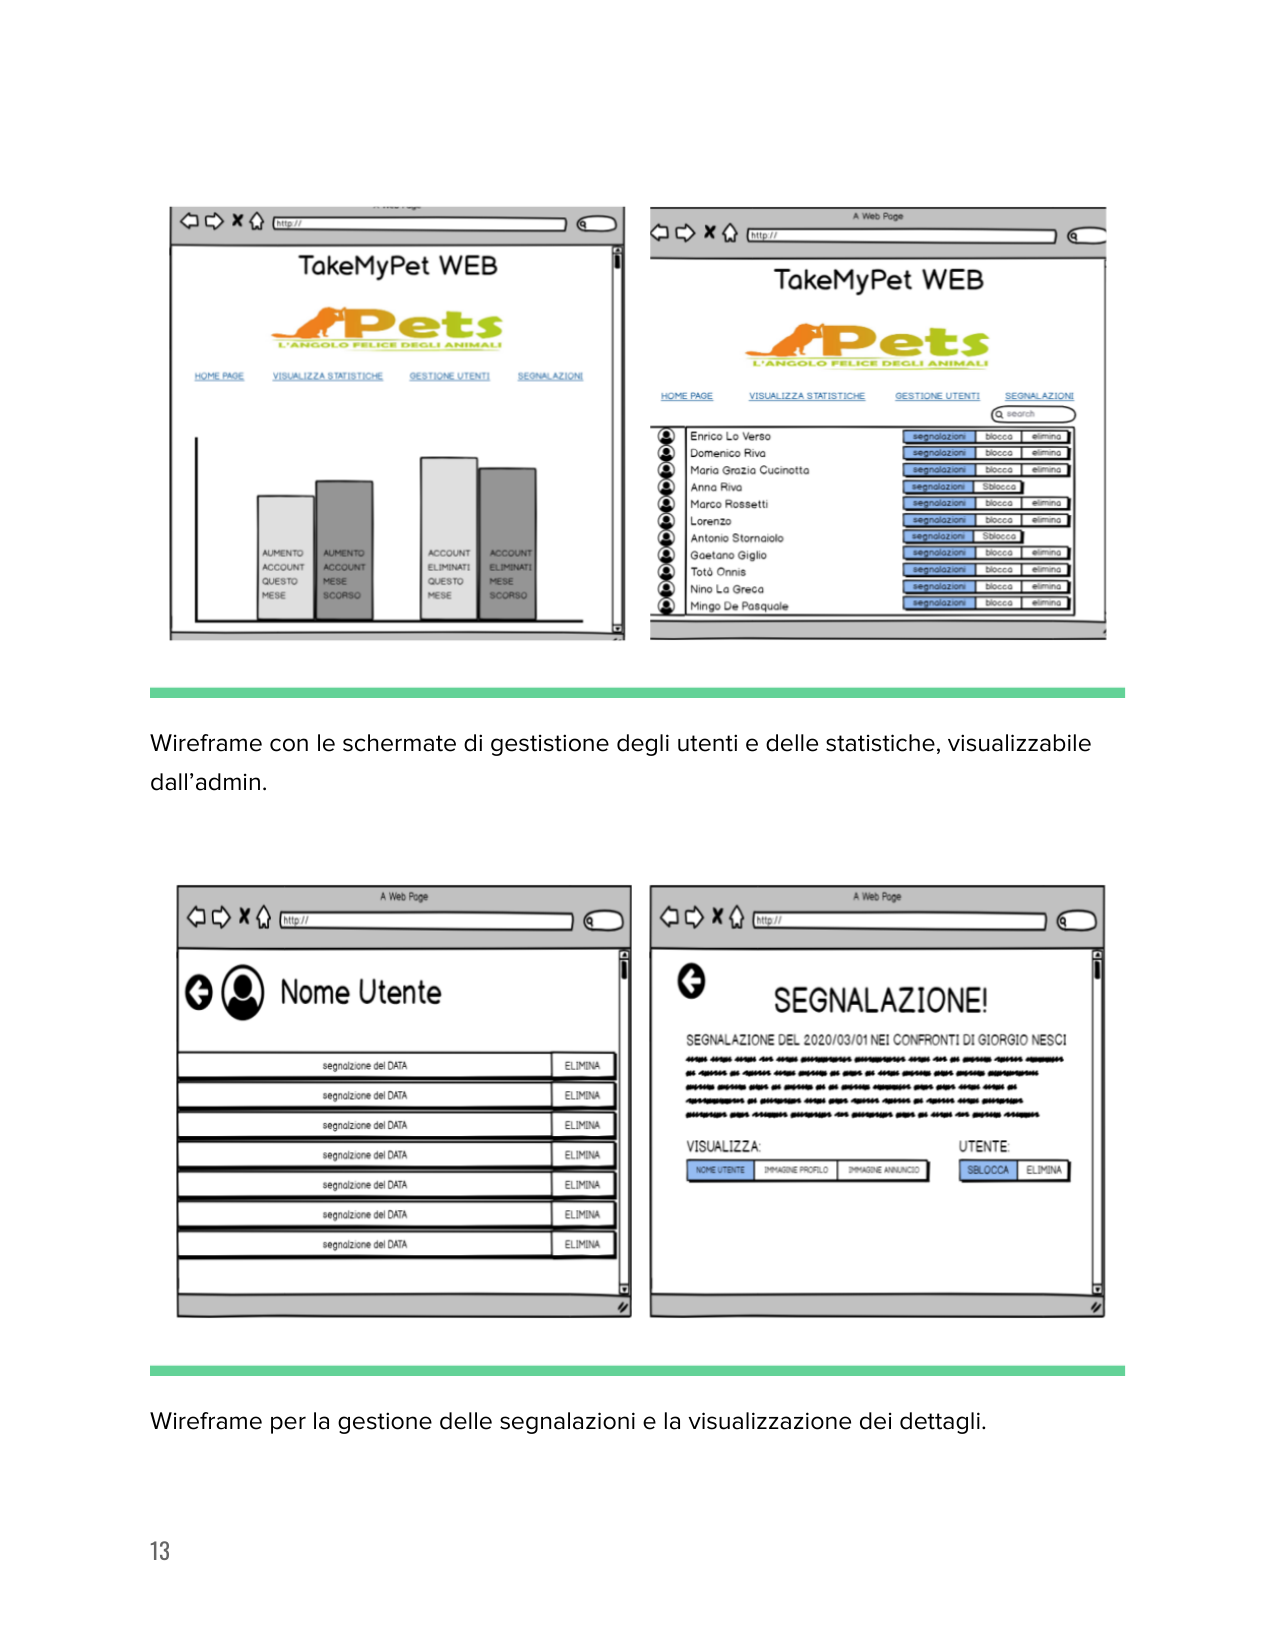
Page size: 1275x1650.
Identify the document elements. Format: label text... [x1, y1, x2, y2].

picture [150, 150, 1125, 698]
text Wireframe con le schermate di gestistione degli utenti e delle statistiche, visualizzabile dall’admin. [150, 728, 1125, 798]
picture [150, 827, 1125, 1376]
text Wireframe per la gestione delle segnalazioni e la visualizzazione dei dettagli. [150, 1406, 1125, 1436]
